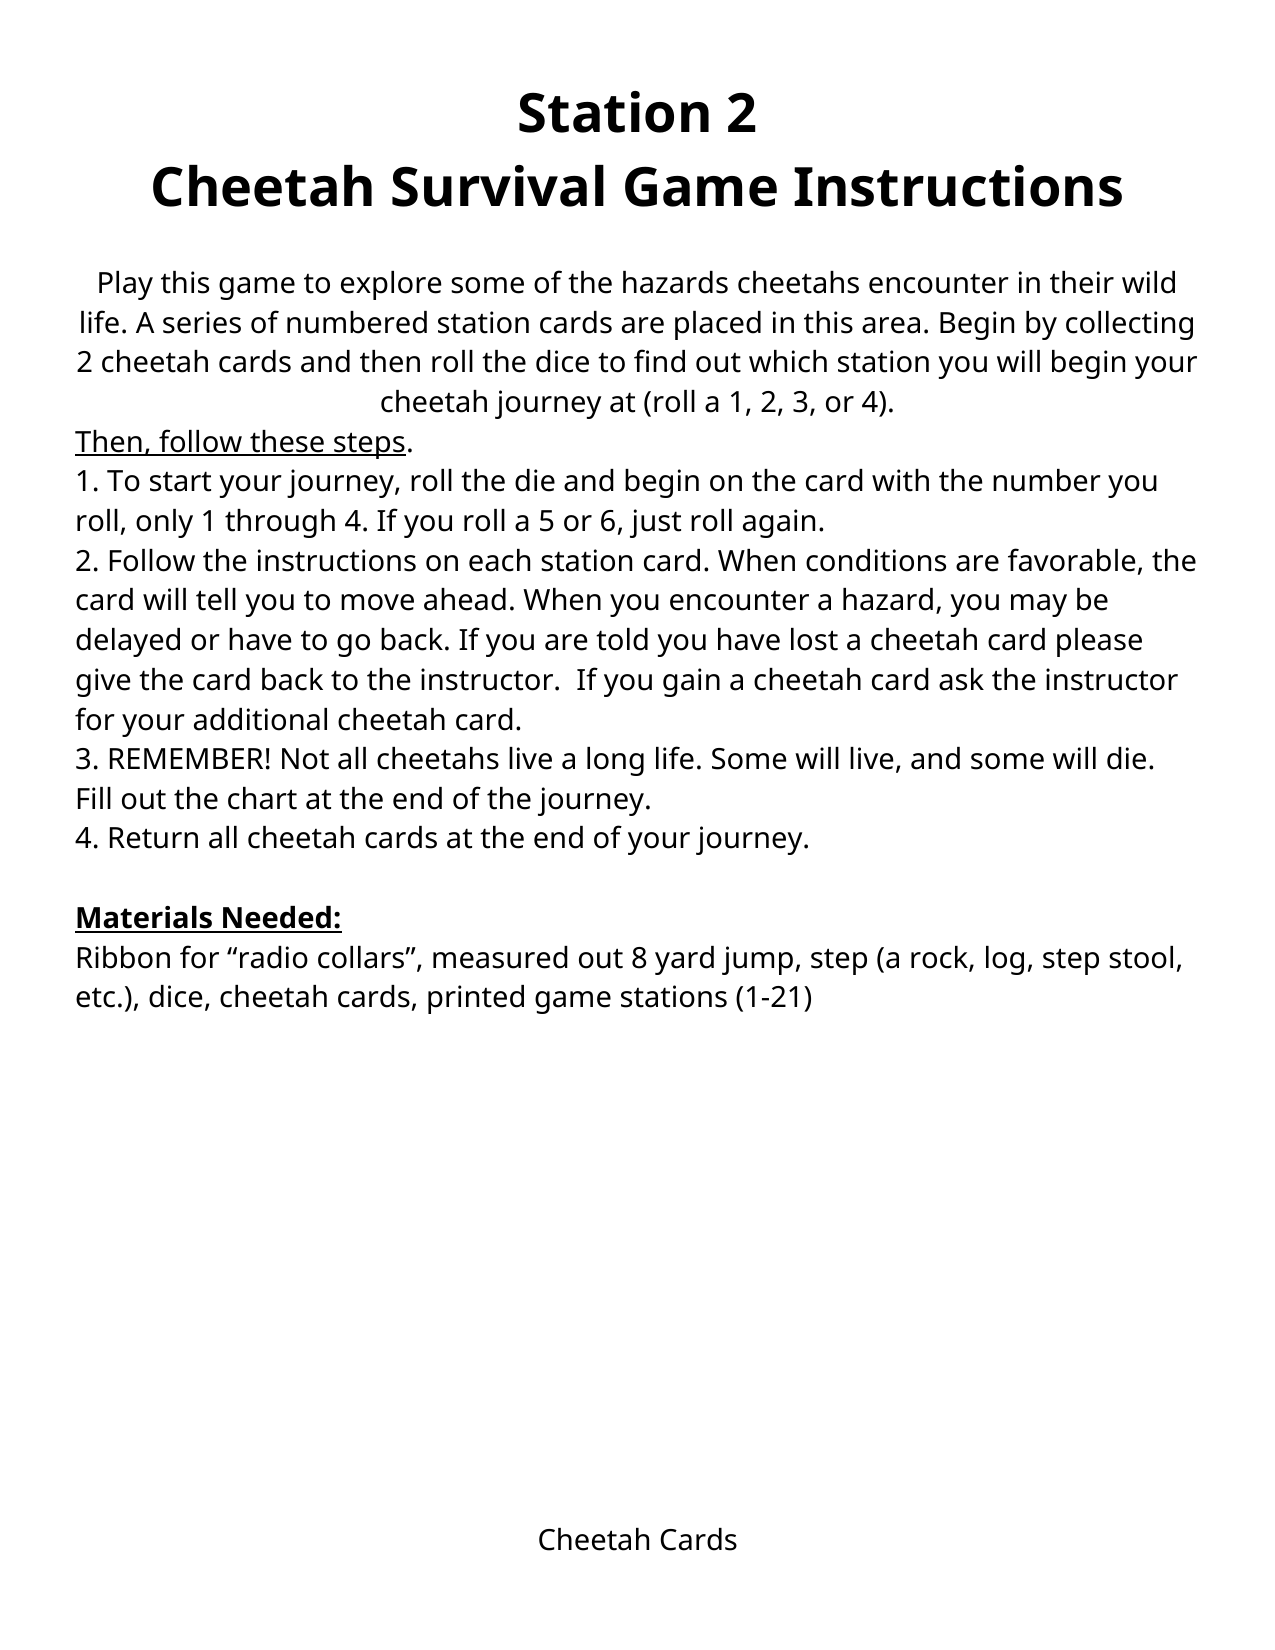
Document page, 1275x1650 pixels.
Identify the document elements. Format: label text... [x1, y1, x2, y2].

text Cheetah Cards [75, 1519, 1200, 1558]
text Play this game to explore some of the hazards cheetahs encounter in their wild life. A series of numbered station cards are placed in this area. Begin by collecting 2 cheetah cards and then roll the dice to find out which station you will begin your cheetah journey at (roll a 1, 2, 3, or 4). [75, 262, 1200, 421]
text Station 2 [75, 75, 1200, 149]
text 1. To start your journey, roll the die and begin on the card with the number you roll, only 1 through 4. If you roll a 5 or 6, just roll again. [75, 461, 1200, 540]
text 4. Return all cheetah cards at the end of your journey. [75, 818, 1200, 857]
text 2. Follow the instructions on each station card. When conditions are favorable, the card will tell you to move ahead. When you encounter a hazard, you may be delayed or have to go back. If you are told you have lost a cheetah card please give the card back to the instructor. If you gain a cheetah card ask the instructor for your additional cheetah card. [75, 540, 1200, 738]
text 3. REMEMBER! Not all cheetahs live a long life. Some will live, and some will die. Fill out the chart at the end of the journey. [75, 738, 1200, 818]
text Materials Needed: [75, 897, 1200, 937]
text Ribbon for “radio collars”, measured out 8 yard jump, step (a rock, log, step stool, etc.), dice, cheetah cards, printed game stations (1-21) [75, 937, 1200, 1016]
text Then, follow these steps. [75, 421, 1200, 461]
text Cheetah Survival Game Instructions [75, 149, 1200, 222]
